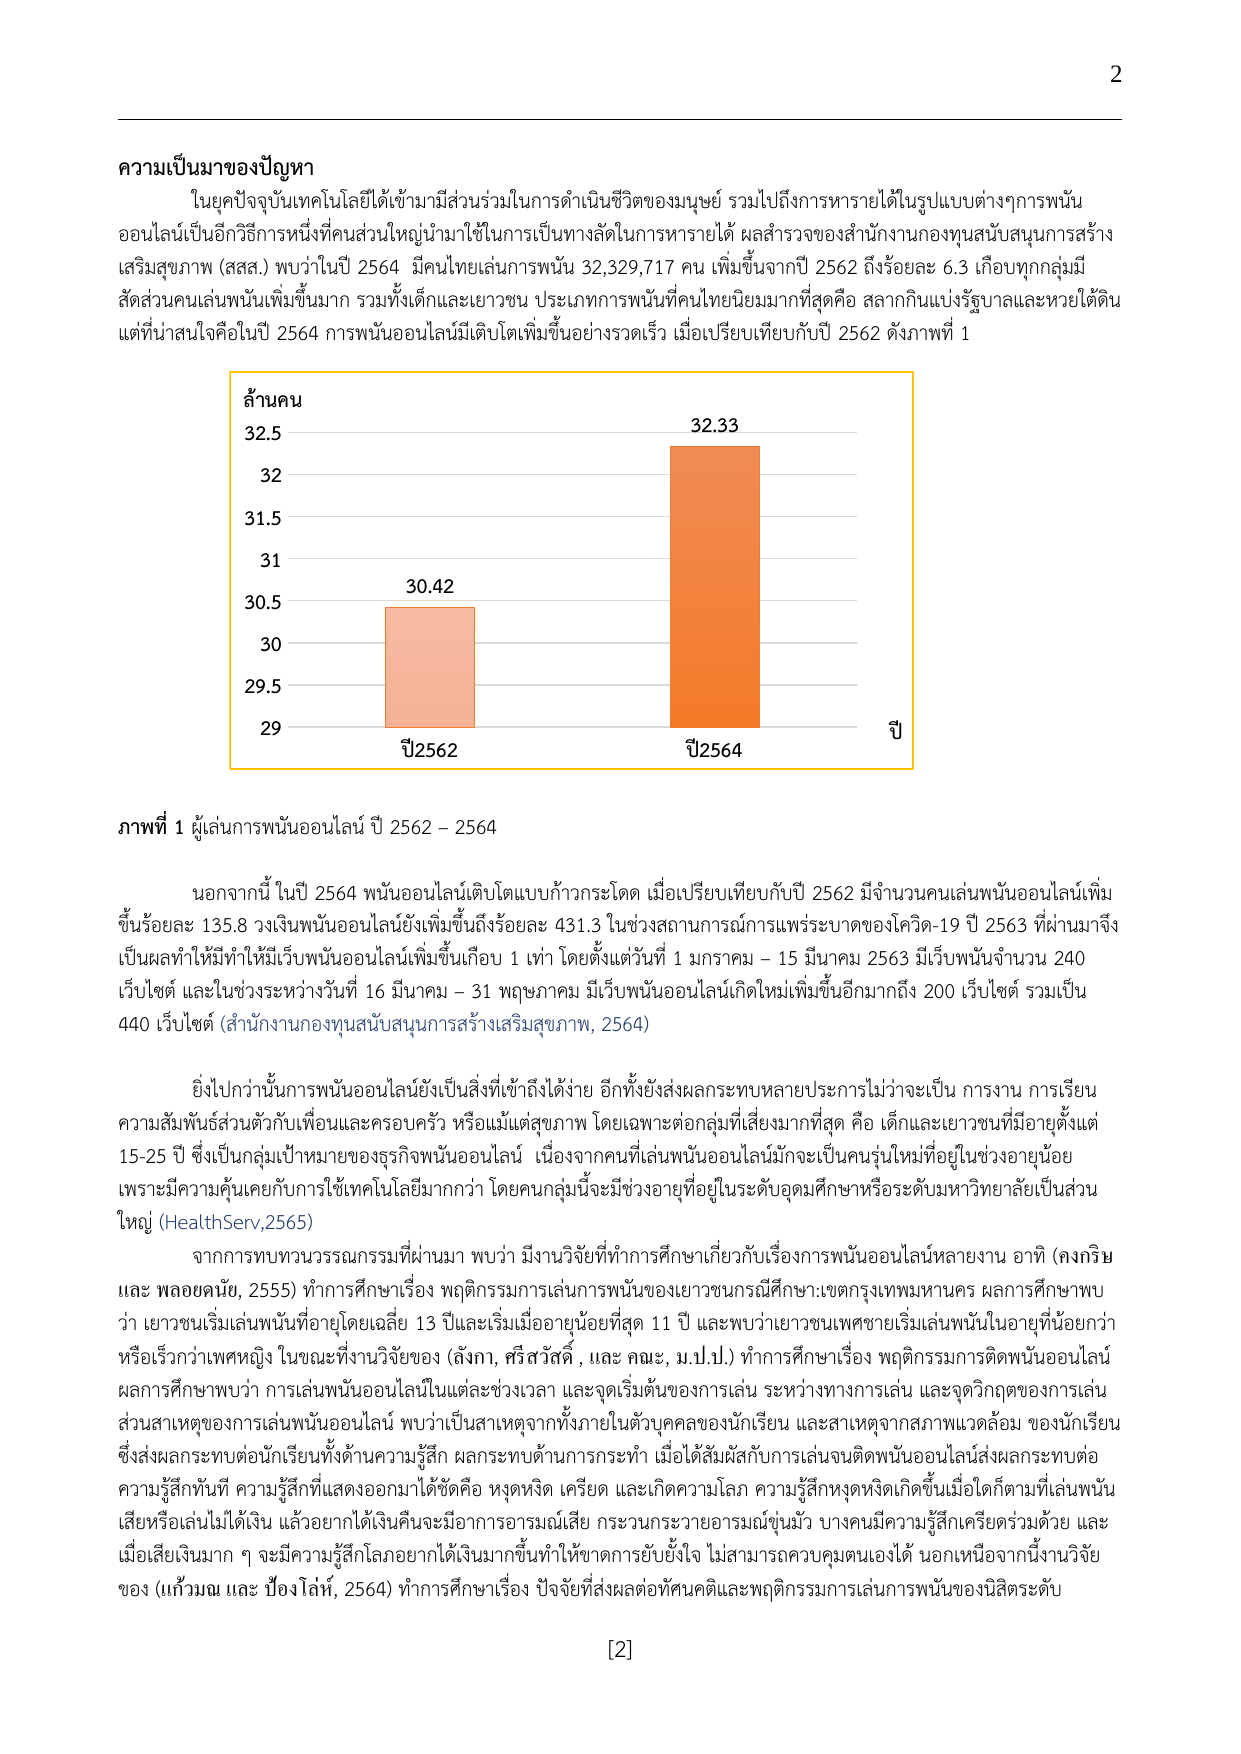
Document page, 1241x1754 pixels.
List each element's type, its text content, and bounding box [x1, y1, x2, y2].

text ยิ่งไปกว่านั้นการพนันออนไลน์ยังเป็นสิ่งที่เข้าถึงได้ง่าย อีกทั้งยังส่งผลกระทบหลายประการไม่ว่าจะเป็น การงาน การเรียน ความสัมพันธ์ส่วนตัวกับเพื่อนและครอบครัว หรือแม้แต่สุขภาพ โดยเฉพาะต่อกลุ่มที่เสี่ยงมากที่สุด คือ เด็กและเยาวชนที่มีอายุตั้งแต่ 15-25 ปี ซึ่งเป็นกลุ่มเป้าหมายของธุรกิจพนันออนไลน์ เนื่องจากคนที่เล่นพนันออนไลน์มักจะเป็นคนรุ่นใหม่ที่อยู่ในช่วงอายุน้อย เพราะมีความคุ้นเคยกับการใช้เทคโนโลยีมากกว่า โดยคนกลุ่มนี้จะมีช่วงอายุที่อยู่ในระดับอุดมศึกษาหรือระดับมหาวิทยาลัยเป็นส่วนใหญ่ (HealthServ,2565) [118, 1072, 1122, 1236]
text ในยุคปัจจุบันเทคโนโลยีได้เข้ามามีส่วนร่วมในการดำเนินชีวิตของมนุษย์ รวมไปถึงการหารายได้ในรูปแบบต่างๆการพนันออนไลน์เป็นอีกวิธีการหนึ่งที่คนส่วนใหญ่นำมาใช้ในการเป็นทางลัดในการหารายได้ ผลสำรวจของสำนักงานกองทุนสนับสนุนการสร้างเสริมสุขภาพ (สสส.) พบว่าในปี 2564 มีคนไทยเล่นการพนัน 32,329,717 คน เพิ่มขึ้นจากปี 2562 ถึงร้อยละ 6.3 เกือบทุกกลุ่มมีสัดส่วนคนเล่นพนันเพิ่มขึ้นมาก รวมทั้งเด็กและเยาวชน ประเภทการพนันที่คนไทยนิยมมากที่สุดคือ สลากกินแบ่งรัฐบาลและหวยใต้ดิน [118, 183, 1122, 315]
text ภาพที่ 1 ผู้เล่นการพนันออนไลน์ ปี 2562 – 2564 [118, 808, 1122, 841]
text แต่ที่น่าสนใจคือในปี 2564 การพนันออนไลน์มีเติบโตเพิ่มขึ้นอย่างรวดเร็ว เมื่อเปรียบเทียบกับปี 2562 ดังภาพที่ 1 [118, 315, 1122, 348]
text นอกจากนี้ ในปี 2564 พนันออนไลน์เติบโตแบบก้าวกระโดด เมื่อเปรียบเทียบกับปี 2562 มีจำนวนคนเล่นพนันออนไลน์เพิ่มขึ้นร้อยละ 135.8 วงเงินพนันออนไลน์ยังเพิ่มขึ้นถึงร้อยละ 431.3 ในช่วงสถานการณ์การแพร่ระบาดของโควิด-19 ปี 2563 ที่ผ่านมาจึงเป็นผลทำให้มีทำให้มีเว็บพนันออนไลน์เพิ่มขึ้นเกือบ 1 เท่า โดยตั้งแต่วันที่ 1 มกราคม – 15 มีนาคม 2563 มีเว็บพนันจำนวน 240 เว็บไซต์ และในช่วงระหว่างวันที่ 16 มีนาคม – 31 พฤษภาคม มีเว็บพนันออนไลน์เกิดใหม่เพิ่มขึ้นอีกมากถึง 200 เว็บไซต์ รวมเป็น 440 เว็บไซต์ (สำนักงานกองทุนสนับสนุนการสร้างเสริมสุขภาพ, 2564) [118, 874, 1122, 1039]
text ความเป็นมาของปัญหา [118, 148, 1122, 183]
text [118, 1236, 1122, 1603]
